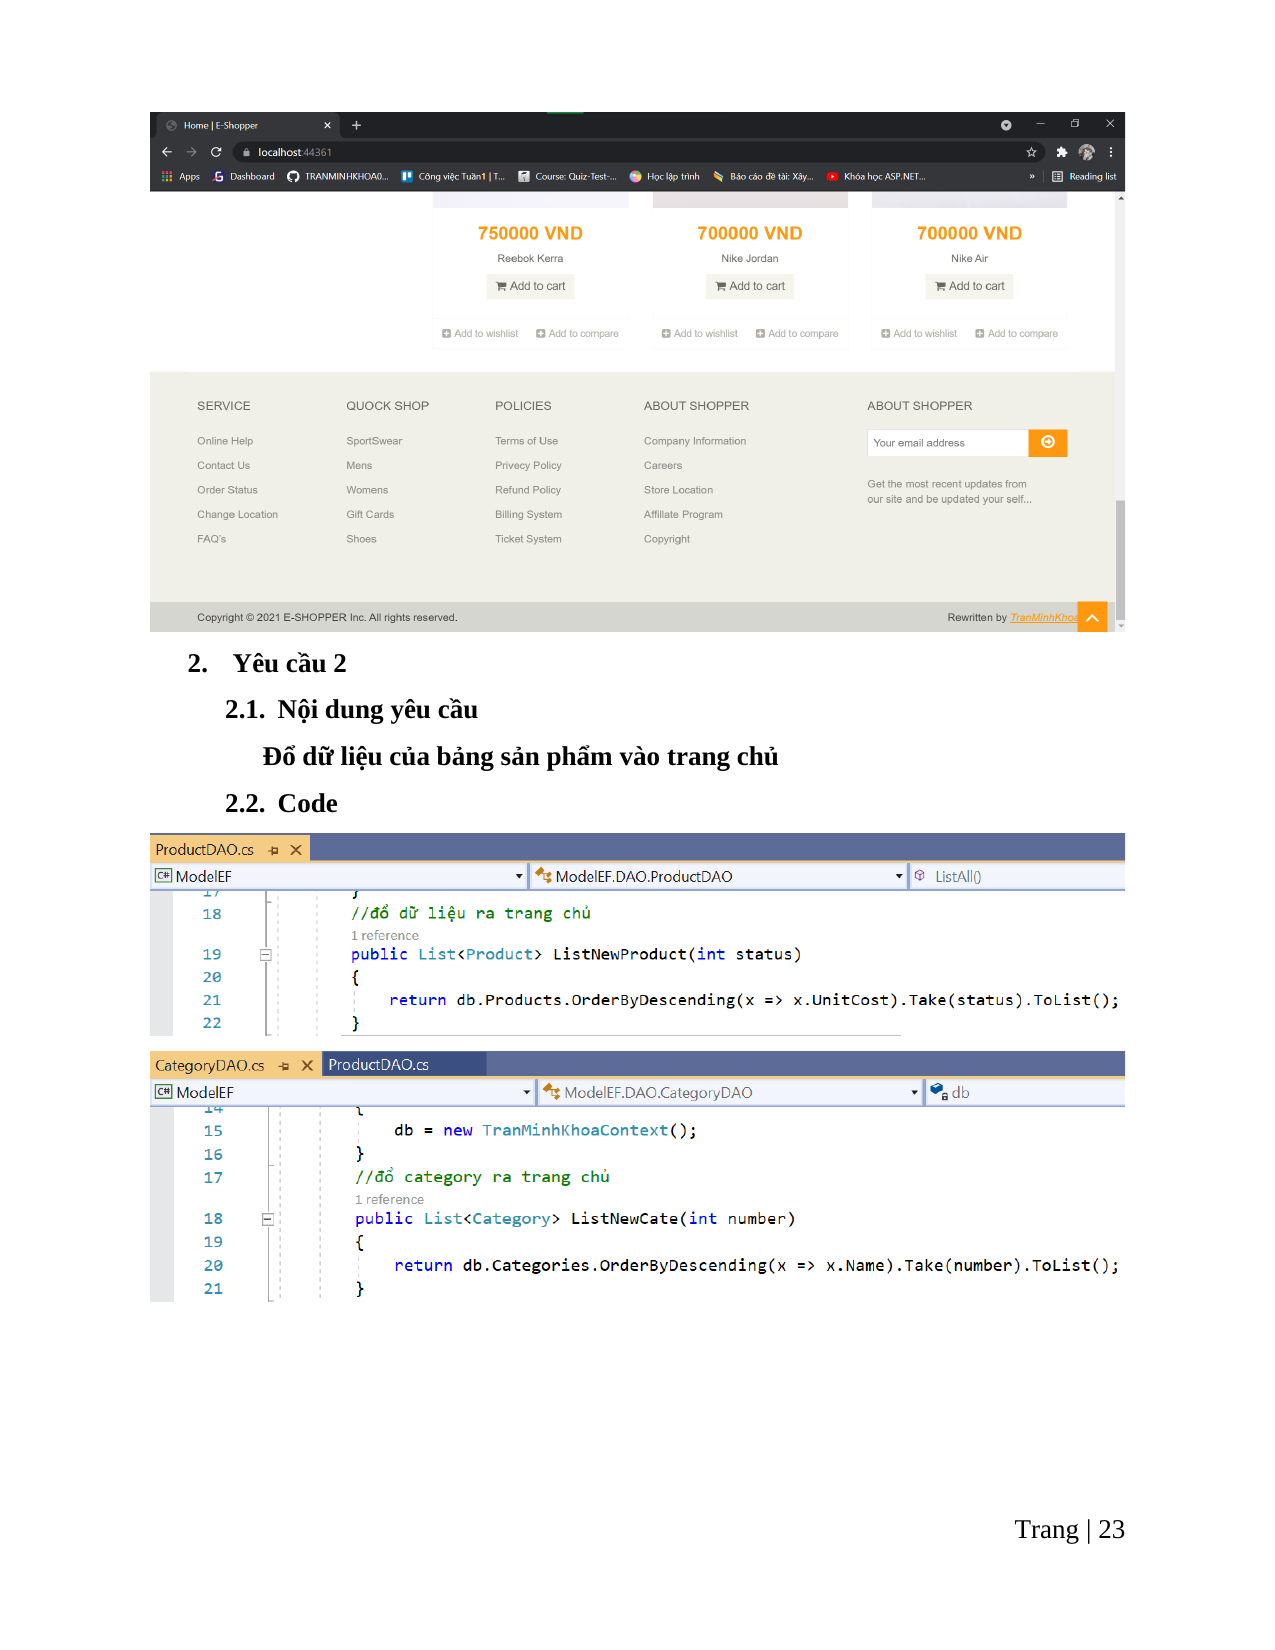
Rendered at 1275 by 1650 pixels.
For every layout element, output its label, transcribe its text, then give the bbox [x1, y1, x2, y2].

text Đổ dữ liệu của bảng sản phẩm vào trang chủ [262, 740, 1125, 771]
text Yêu cầu 2 [187, 647, 1125, 678]
text Code [225, 787, 1125, 818]
picture [150, 1051, 1125, 1302]
text Nội dung yêu cầu [225, 693, 1125, 724]
picture [150, 833, 1125, 1036]
picture [150, 112, 1125, 632]
